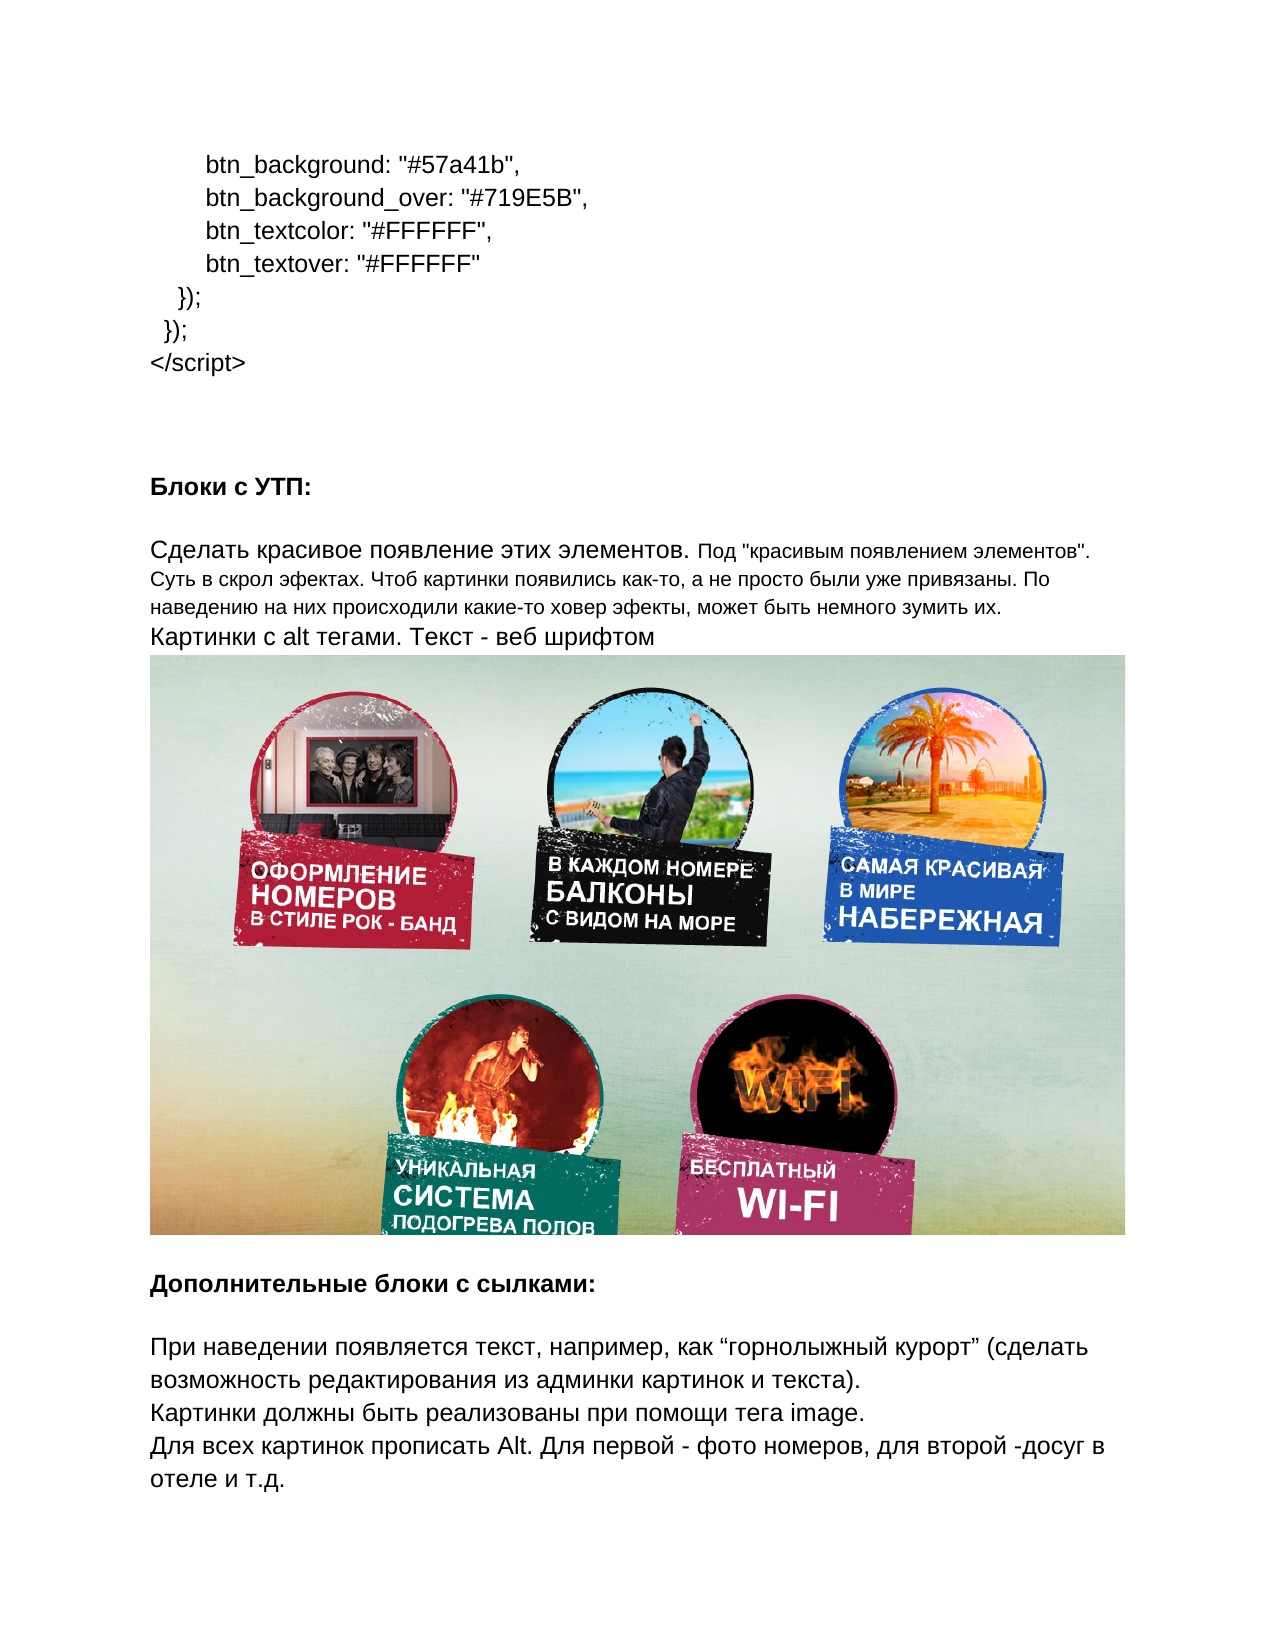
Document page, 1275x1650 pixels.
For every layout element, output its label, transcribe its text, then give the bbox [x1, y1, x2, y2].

text Картинки должны быть реализованы при помощи тега image. [150, 1398, 1125, 1427]
text Для всех картинок прописать Alt. Для первой - фото номеров, для второй -досуг в отеле и т.д. [150, 1431, 1125, 1493]
text btn_textover: "#FFFFFF" [150, 249, 1125, 278]
text При наведении появляется текст, например, как “горнолыжный курорт” (сделать возможность редактирования из админки картинок и текста). [150, 1332, 1125, 1393]
text }); [150, 315, 1125, 344]
text Картинки с alt тегами. Текст - веб шрифтом [150, 622, 1125, 651]
text Дополнительные блоки с сылками: [150, 1268, 1125, 1297]
text </script> [150, 348, 1125, 377]
text btn_background_over: "#719E5B", [150, 183, 1125, 212]
picture [150, 655, 1125, 1235]
text btn_background: "#57a41b", [150, 150, 1125, 179]
text Блоки с УТП: [150, 472, 1125, 501]
text }); [150, 282, 1125, 311]
text Сделать красивое появление этих элементов. Под "красивым появлением элементов". Суть в скрол эфектах. Чтоб картинки появились как-то, а не просто были уже привязаны. По наведению на них происходили какие-то ховер эфекты, может быть немного зумить их. [150, 535, 1125, 619]
text btn_textcolor: "#FFFFFF", [150, 216, 1125, 245]
